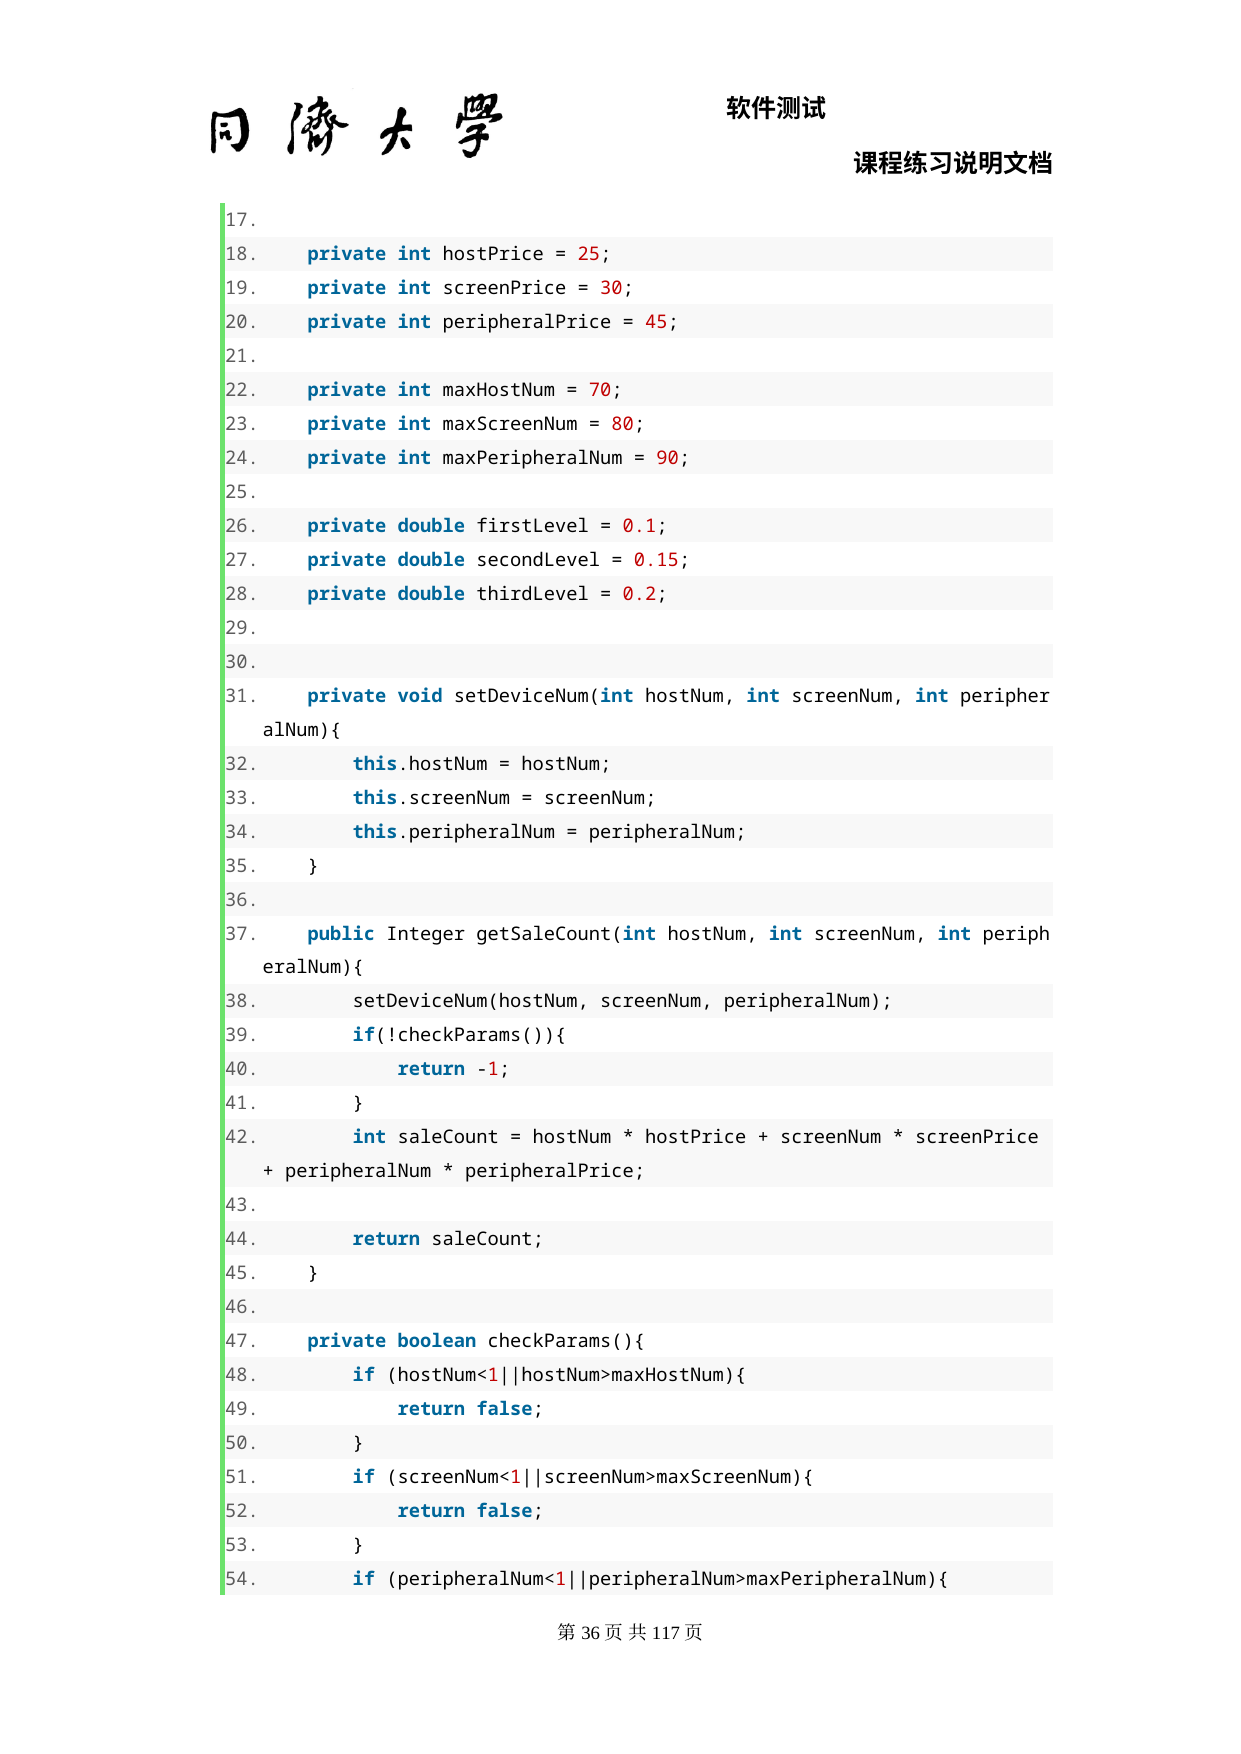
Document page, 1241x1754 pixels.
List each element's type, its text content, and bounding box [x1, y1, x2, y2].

list private double firstLevel = 0.1; [225, 508, 1053, 542]
list if (peripheralNum<1||peripheralNum>maxPeripheralNum){ [225, 1561, 1053, 1595]
list this.screenNum = screenNum; [225, 780, 1053, 814]
list if (screenNum<1||screenNum>maxScreenNum){ [225, 1459, 1053, 1493]
list return false; [225, 1493, 1053, 1527]
list private int peripheralPrice = 45; [225, 304, 1053, 338]
list private double secondLevel = 0.15; [225, 542, 1053, 576]
list private double thirdLevel = 0.2; [225, 576, 1053, 610]
list return -1; [225, 1052, 1053, 1086]
list private int screenPrice = 30; [225, 271, 1053, 304]
list if(!checkParams()){ [225, 1018, 1053, 1052]
list return saleCount; [225, 1221, 1053, 1255]
list private int maxScreenNum = 80; [225, 406, 1053, 440]
list int saleCount = hostNum * hostPrice + screenNum * screenPrice + peripheralNum * peripheralPrice; [225, 1119, 1053, 1187]
list if (hostNum<1||hostNum>maxHostNum){ [225, 1357, 1053, 1391]
list return false; [225, 1391, 1053, 1425]
list private int hostPrice = 25; [225, 237, 1053, 271]
picture [188, 86, 520, 165]
list this.peripheralNum = peripheralNum; [225, 814, 1053, 848]
list private boolean checkParams(){ [225, 1323, 1053, 1357]
list setDeviceNum(hostNum, screenNum, peripheralNum); [225, 984, 1053, 1018]
list } [225, 848, 1053, 882]
list private void setDeviceNum(int hostNum, int screenNum, int peripheralNum){ [225, 678, 1053, 746]
list private int maxHostNum = 70; [225, 372, 1053, 406]
list this.hostNum = hostNum; [225, 746, 1053, 780]
list public Integer getSaleCount(int hostNum, int screenNum, int peripheralNum){ [225, 916, 1053, 984]
list } [225, 1086, 1053, 1119]
list } [225, 1527, 1053, 1561]
list private int maxPeripheralNum = 90; [225, 440, 1053, 474]
list } [225, 1425, 1053, 1459]
list } [225, 1255, 1053, 1289]
